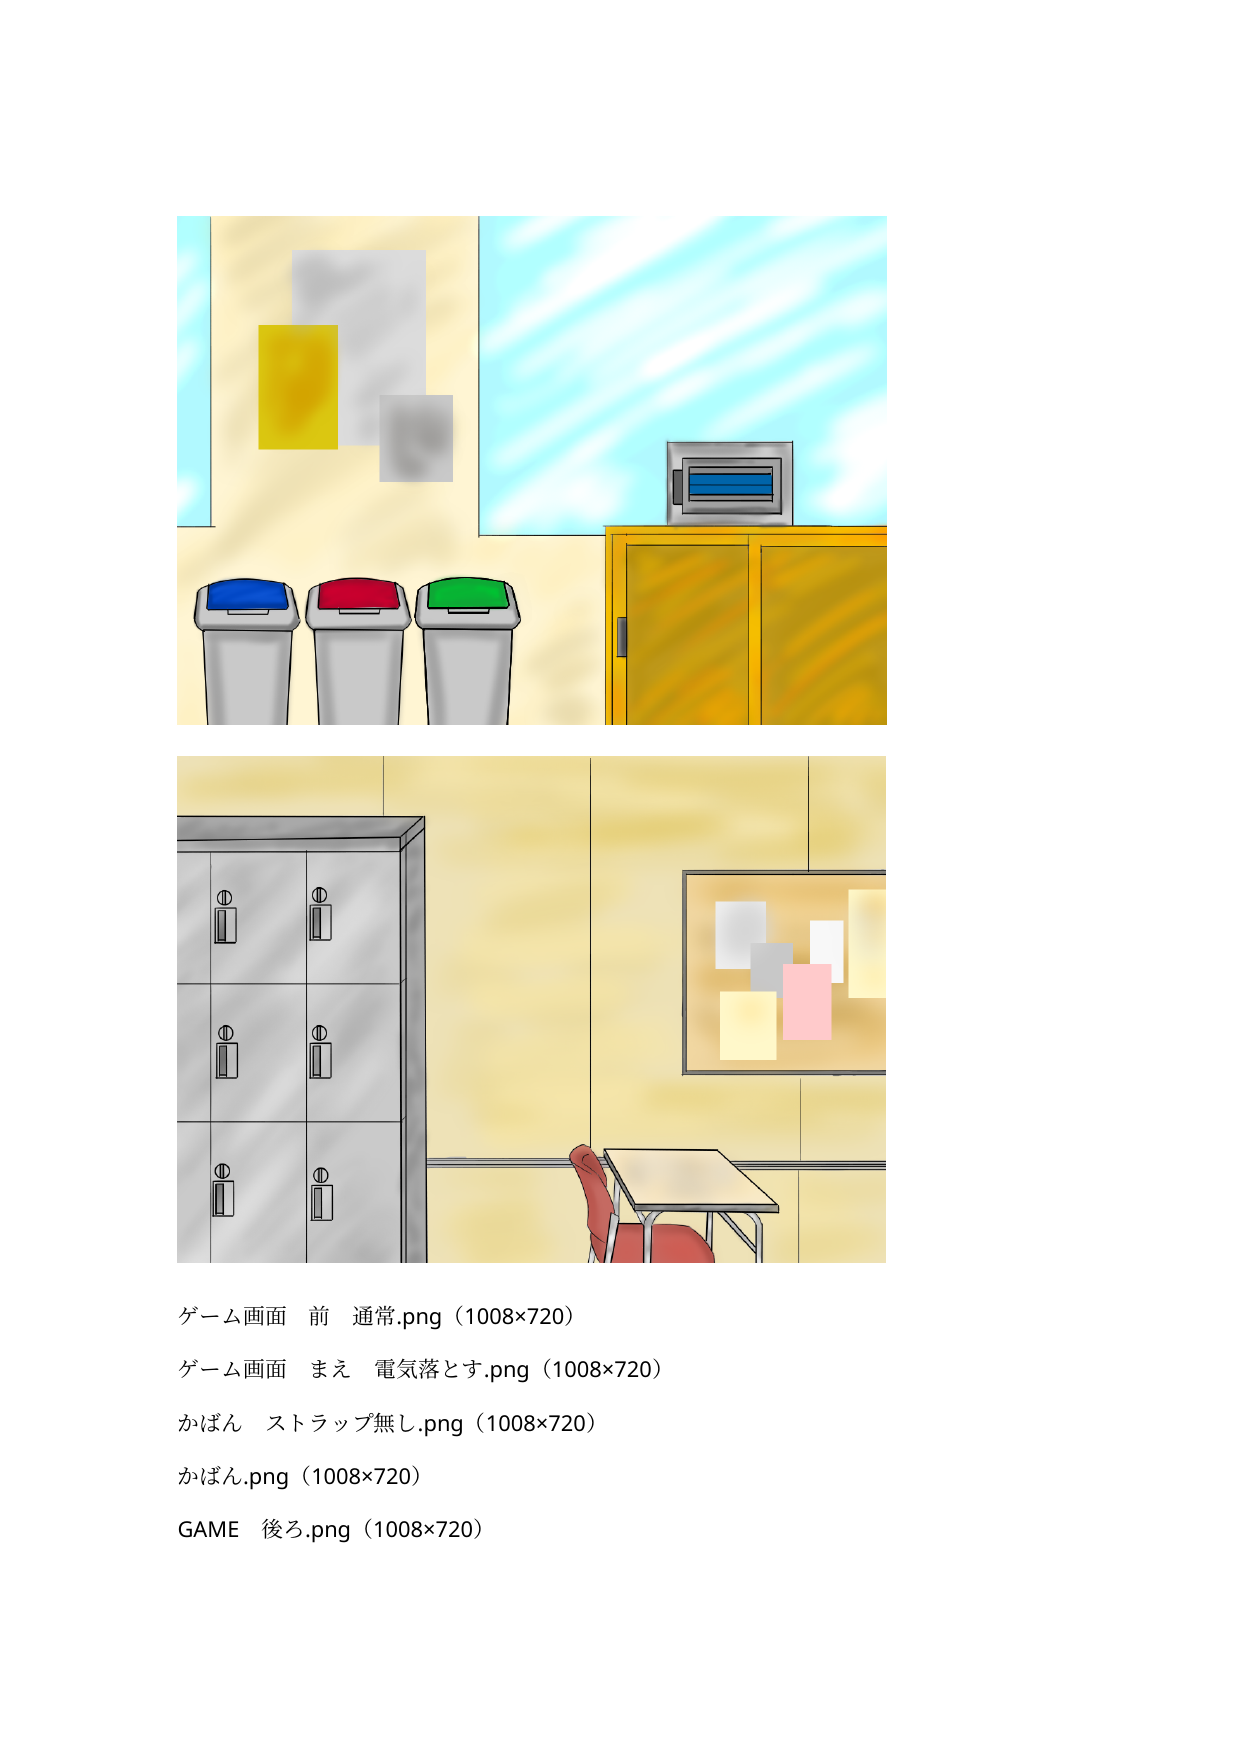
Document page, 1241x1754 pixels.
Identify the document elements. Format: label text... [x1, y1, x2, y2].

text GAME 後ろ.png（1008×720） [177, 1509, 1063, 1547]
text ゲーム画面 前 通常.png（1008×720） [177, 1297, 1063, 1334]
text かばん.png（1008×720） [177, 1456, 1063, 1494]
picture [177, 756, 886, 1263]
text かばん ストラップ無し.png（1008×720） [177, 1403, 1063, 1441]
picture [177, 216, 887, 725]
text ゲーム画面 まえ 電気落とす.png（1008×720） [177, 1350, 1063, 1387]
